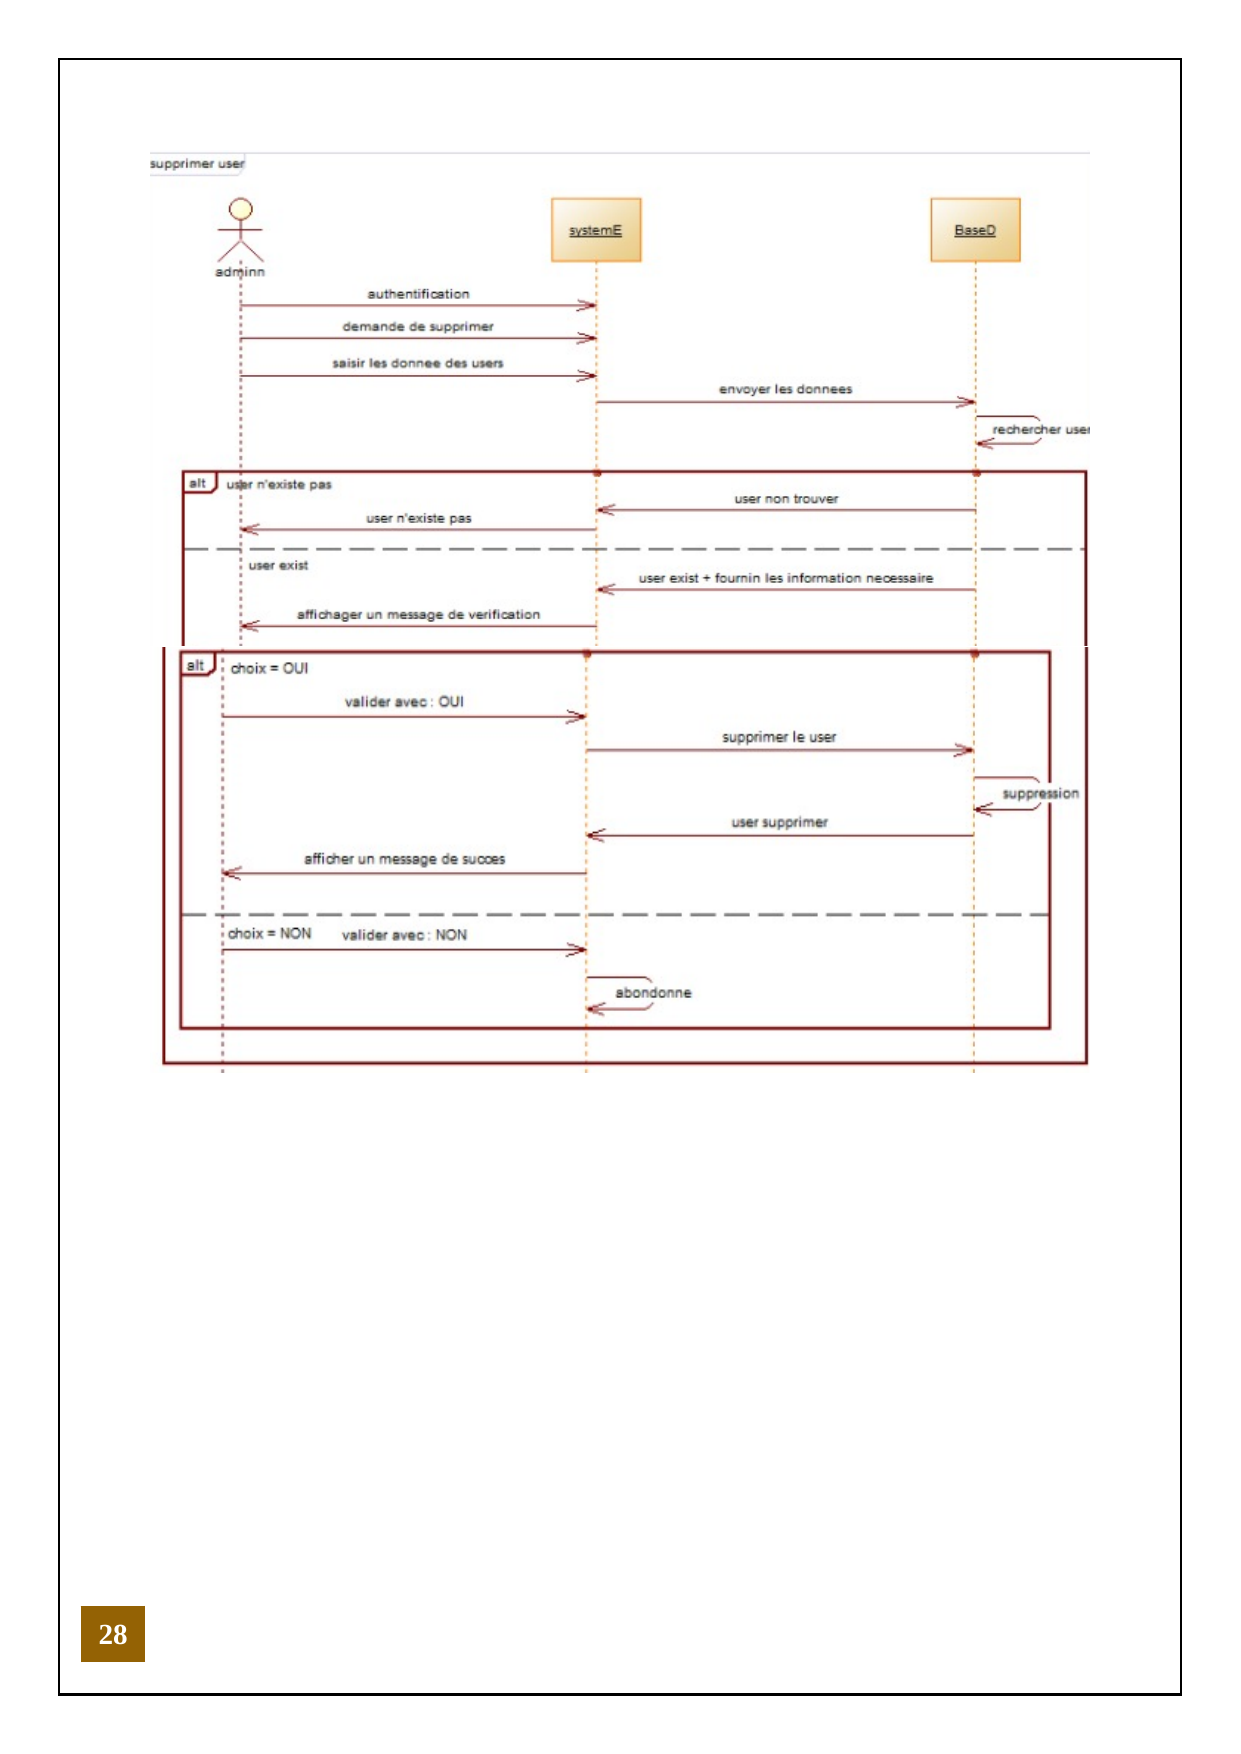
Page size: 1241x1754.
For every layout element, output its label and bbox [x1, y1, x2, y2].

picture [150, 150, 1090, 646]
picture [150, 647, 1090, 1073]
